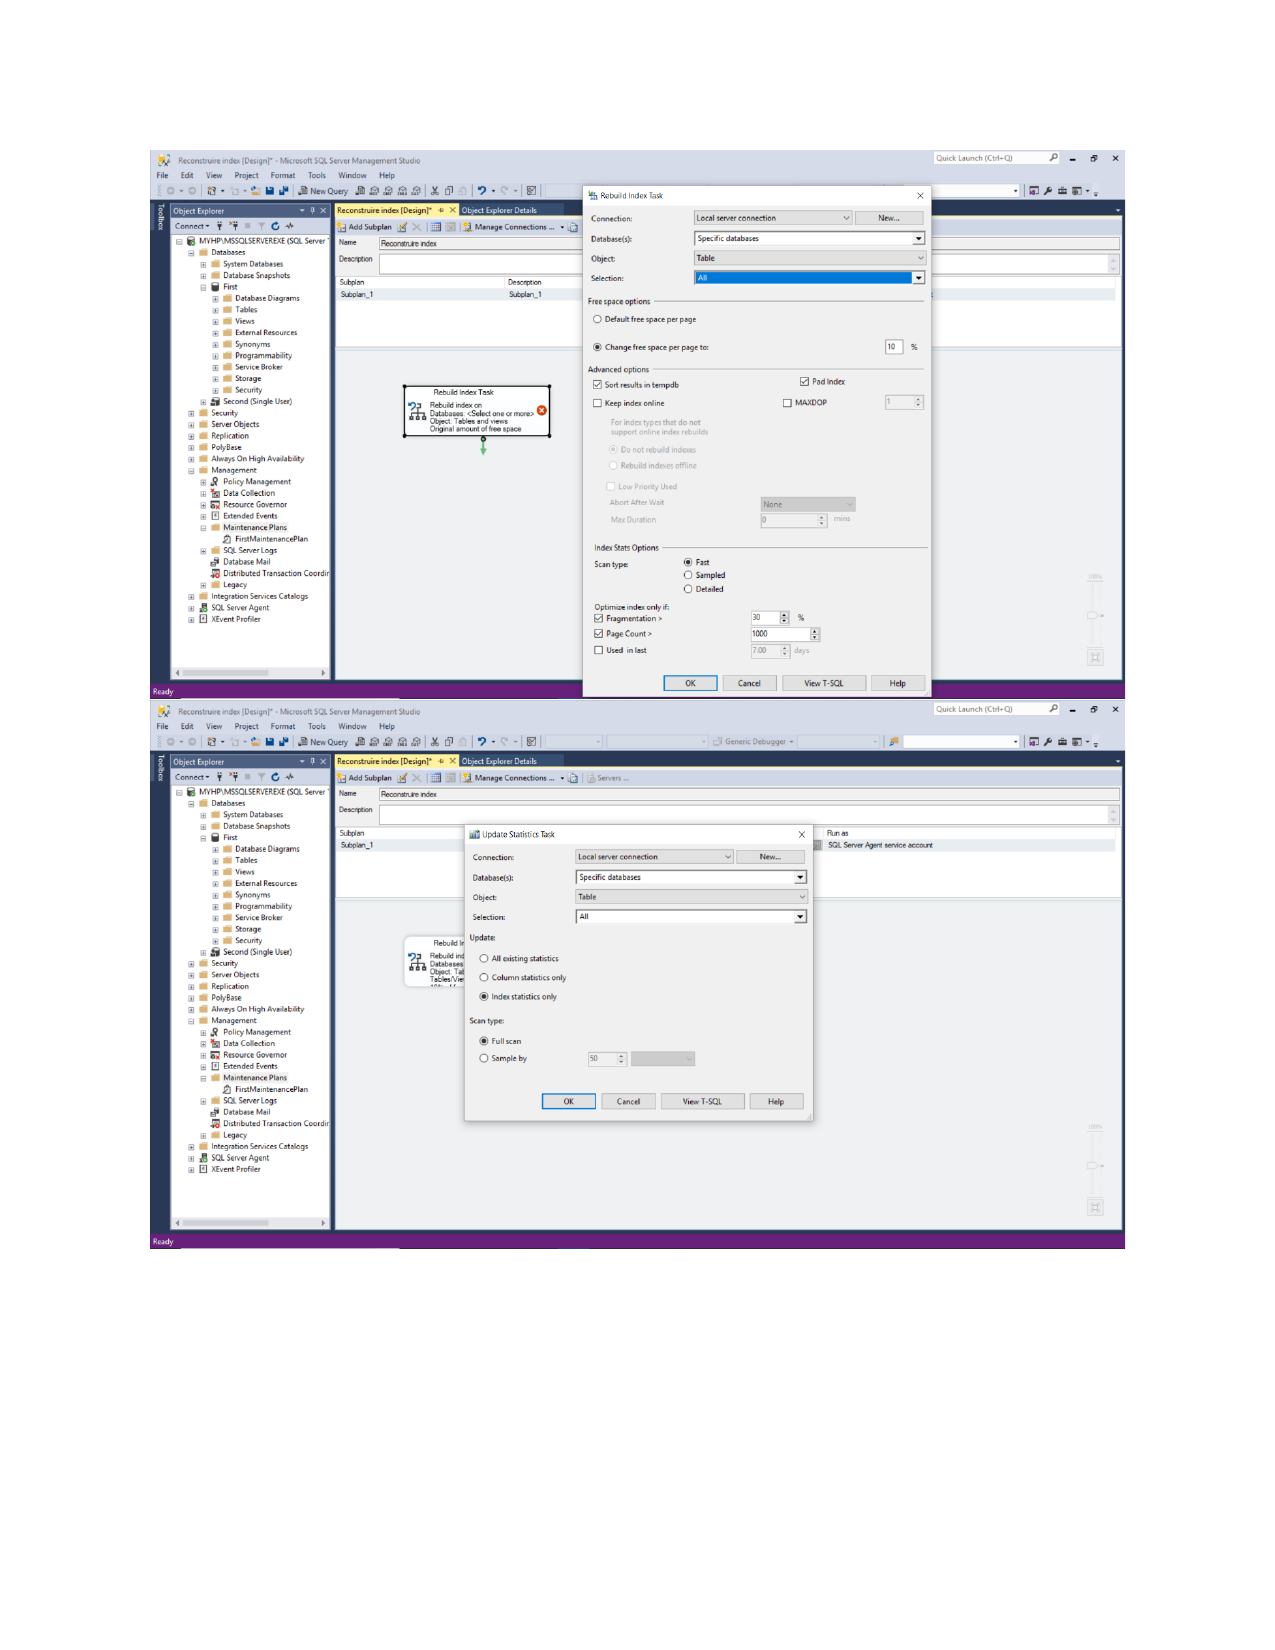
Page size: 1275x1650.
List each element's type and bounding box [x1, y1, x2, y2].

picture [150, 700, 1125, 1249]
picture [150, 150, 1125, 699]
